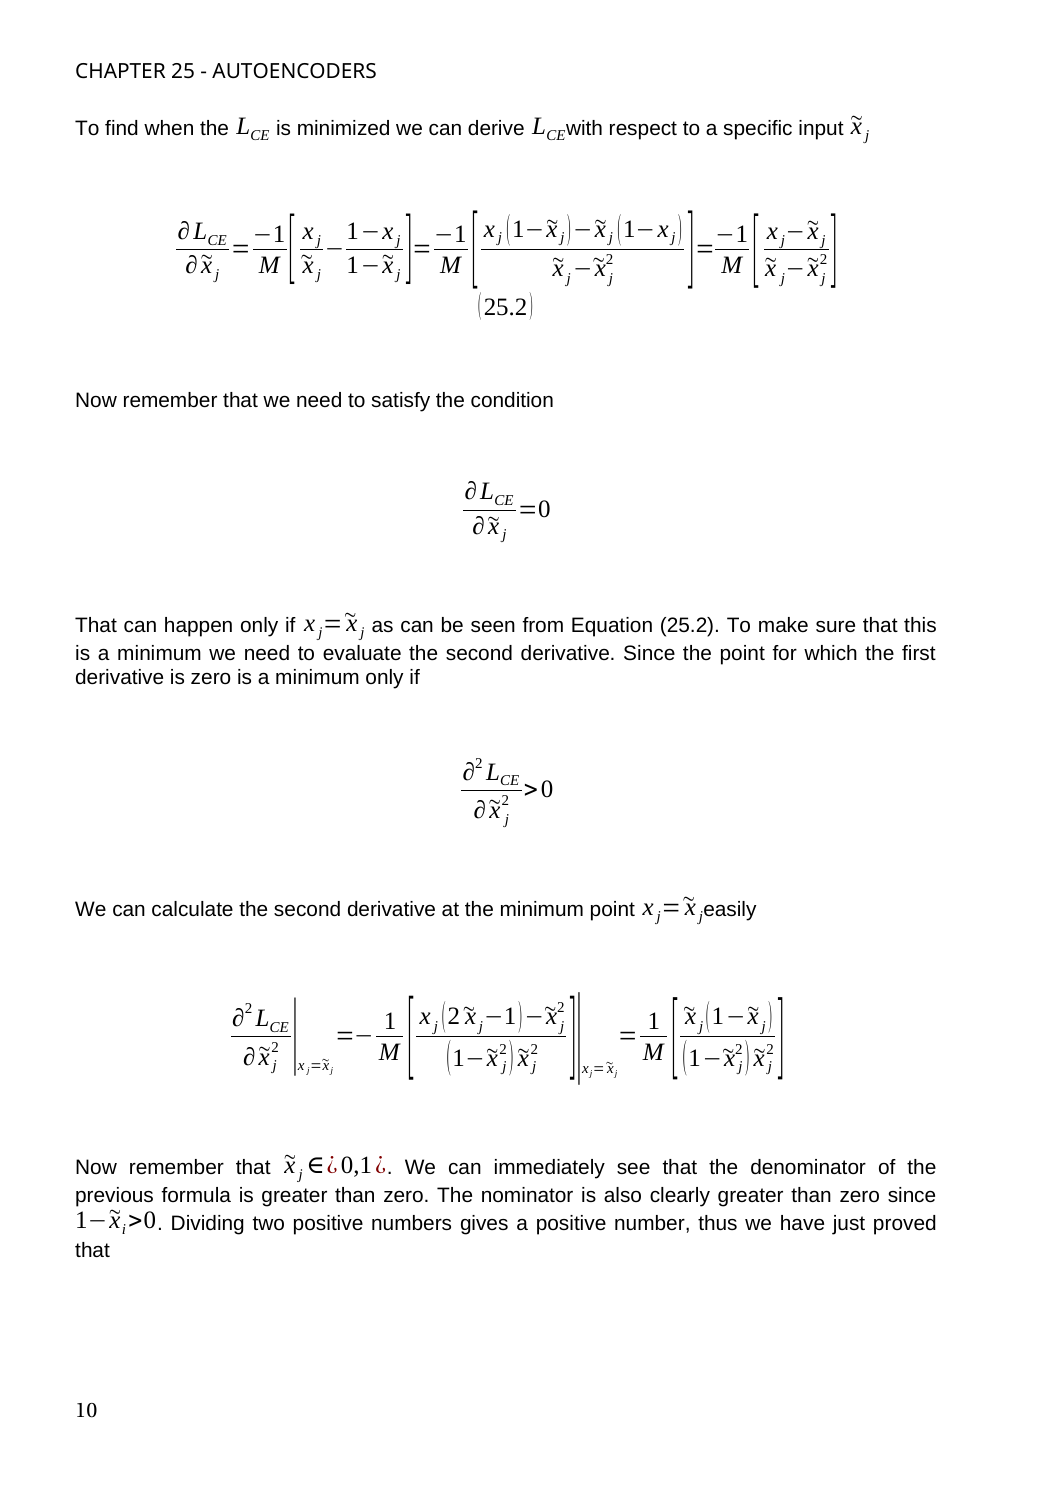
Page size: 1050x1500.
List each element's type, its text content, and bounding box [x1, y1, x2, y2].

text We can calculate the second derivative at the minimum point easily [75, 893, 937, 925]
text To find when the is minimized we can derive with respect to a specific input [75, 112, 937, 144]
text That can happen only if as can be seen from Equation (25.2). To make sure that this is a minimum we need to evaluate the second derivative. Since the point for which the first derivative is zero is a minimum only if [75, 609, 937, 688]
text Now remember that we need to satisfy the condition [75, 388, 937, 412]
text Now remember that . We can immediately see that the denominator of the previous formula is greater than zero. The nominator is also clearly greater than zero since . Dividing two positive numbers gives a positive number, thus we have just proved that [75, 1151, 937, 1262]
